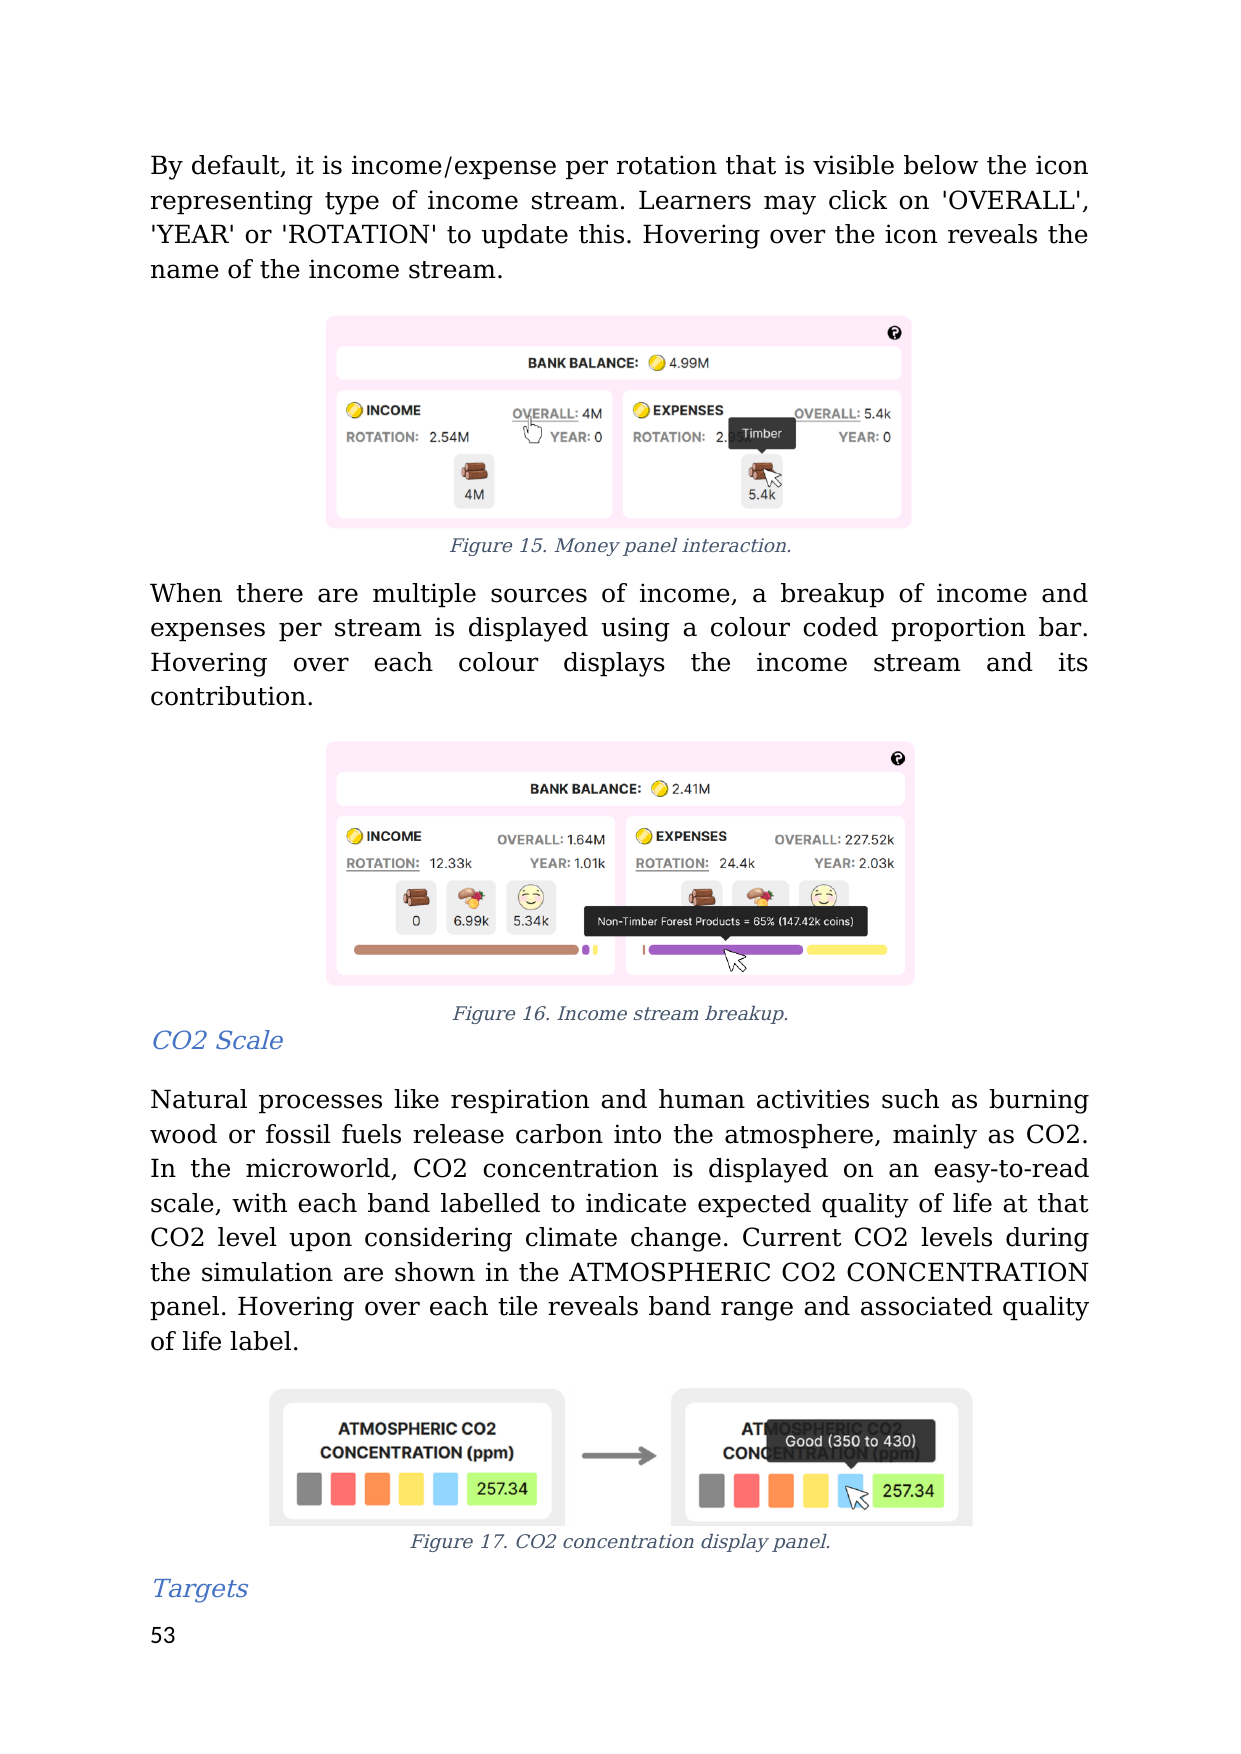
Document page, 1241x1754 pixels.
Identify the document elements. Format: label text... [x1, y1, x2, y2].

text Natural processes like respiration and human activities such as burning wood or fossil fuels release carbon into the atmosphere, mainly as CO2. In the microworld, CO2 concentration is displayed on an easy-to-read scale, with each band labelled to indicate expected quality of life at that CO2 level upon considering climate change. Current CO2 levels during the simulation are shown in the ATMOSPHERIC CO2 CONCENTRATION panel. Hovering over each tile reveals band range and associated quality of life label. [150, 1084, 1090, 1355]
text When there are multiple sources of income, a breakup of income and expenses per stream is displayed using a colour coded proportion bar. Hovering over each colour displays the income stream and its contribution. [150, 577, 1090, 711]
picture [325, 312, 916, 530]
text By default, it is income/expense per rotation that is visible below the icon representing type of income stream. Learners may click on 'OVERALL', 'YEAR' or 'ROTATION' to update this. Hovering over the icon reveals the name of the income stream. [150, 150, 1090, 283]
text Figure 15. Money panel interaction. [150, 534, 1090, 557]
text Figure 17. CO2 concentration display panel. [150, 1530, 1090, 1552]
text Targets [150, 1573, 1090, 1603]
text CO2 Scale [150, 1024, 1090, 1054]
text Figure 16. Income stream breakup. [150, 1002, 1090, 1024]
picture [325, 740, 916, 992]
picture [265, 1385, 975, 1526]
